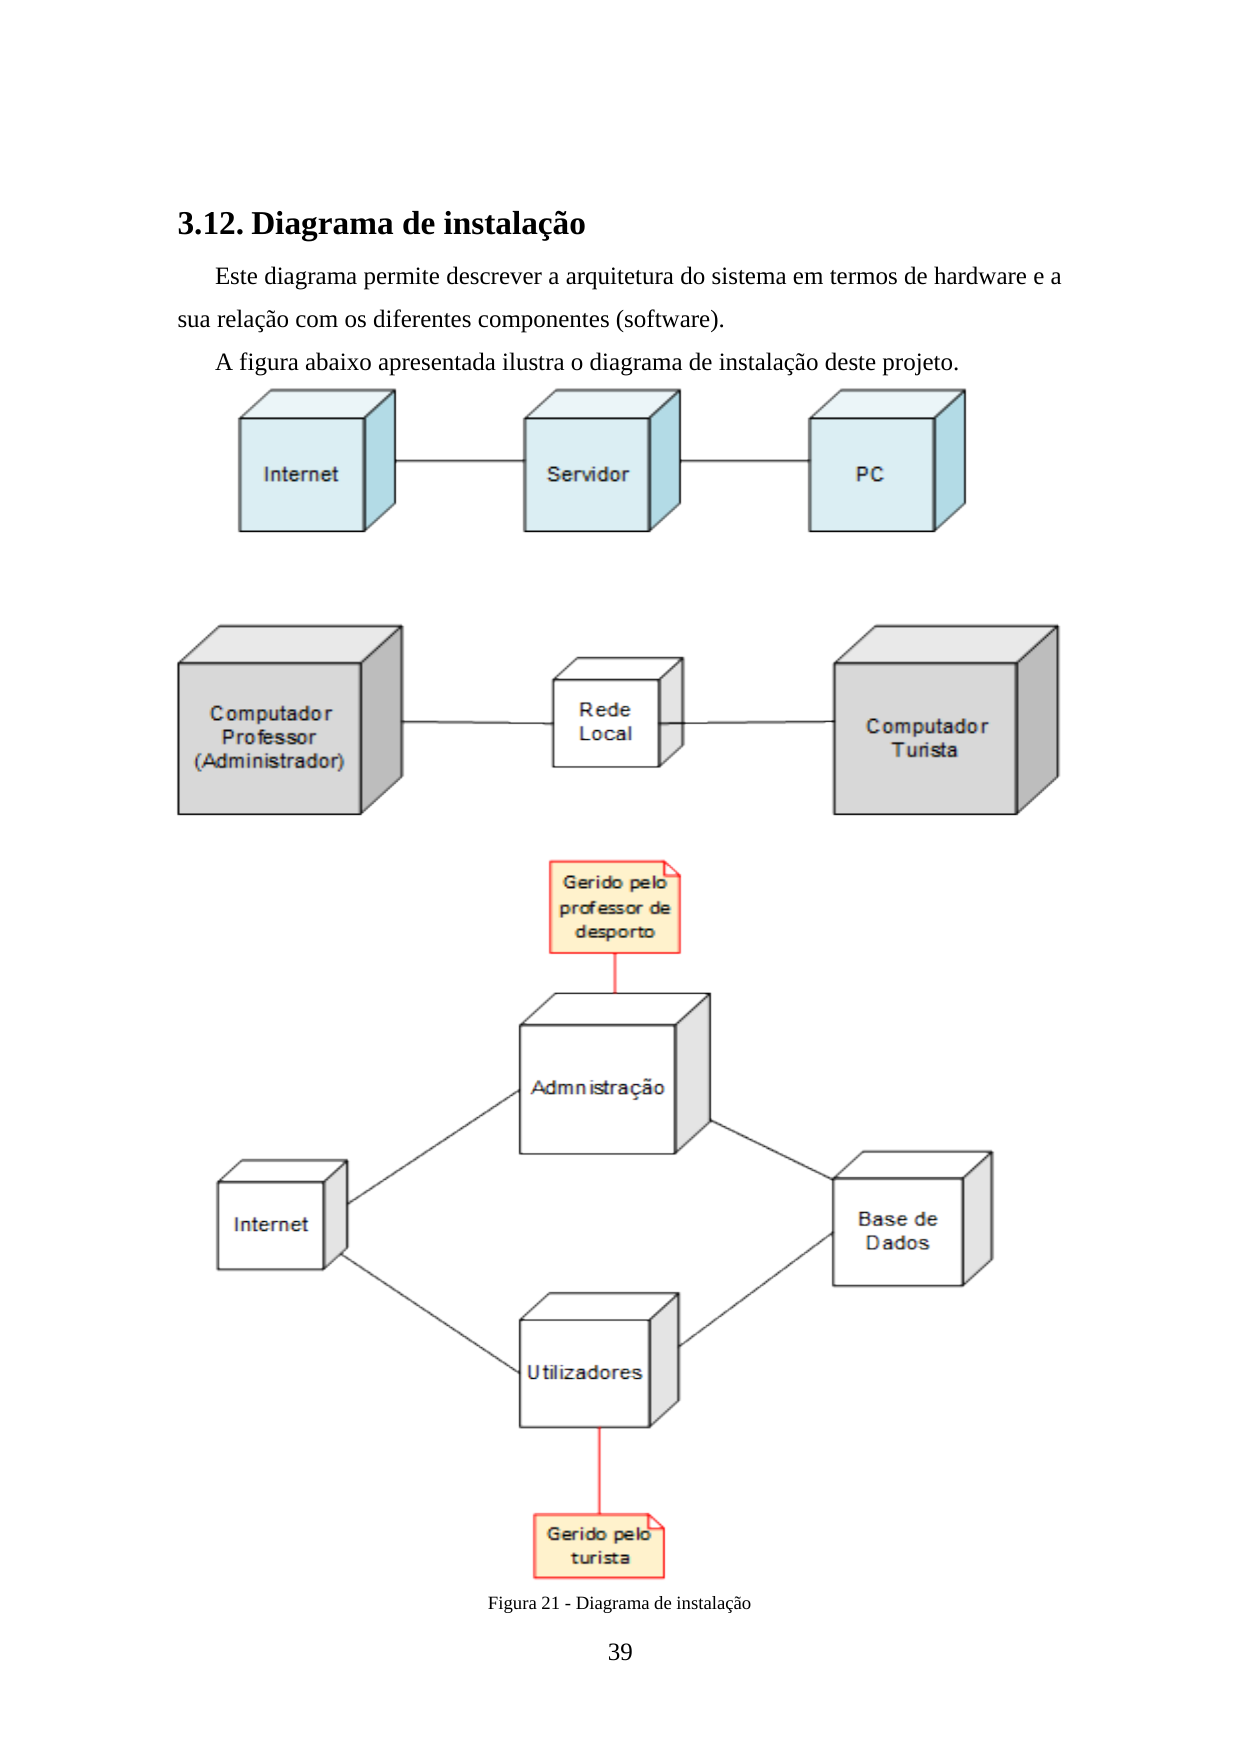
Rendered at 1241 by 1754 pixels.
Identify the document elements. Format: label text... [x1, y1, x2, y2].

subtitle Diagrama de instalação [177, 204, 1063, 242]
text Este diagrama permite descrever a arquitetura do sistema em termos de hardware e a sua relação com os diferentes componentes (software). [177, 261, 1063, 333]
picture [176, 362, 1063, 1592]
text A figura abaixo apresentada ilustra o diagrama de instalação deste projeto. [177, 347, 1063, 376]
